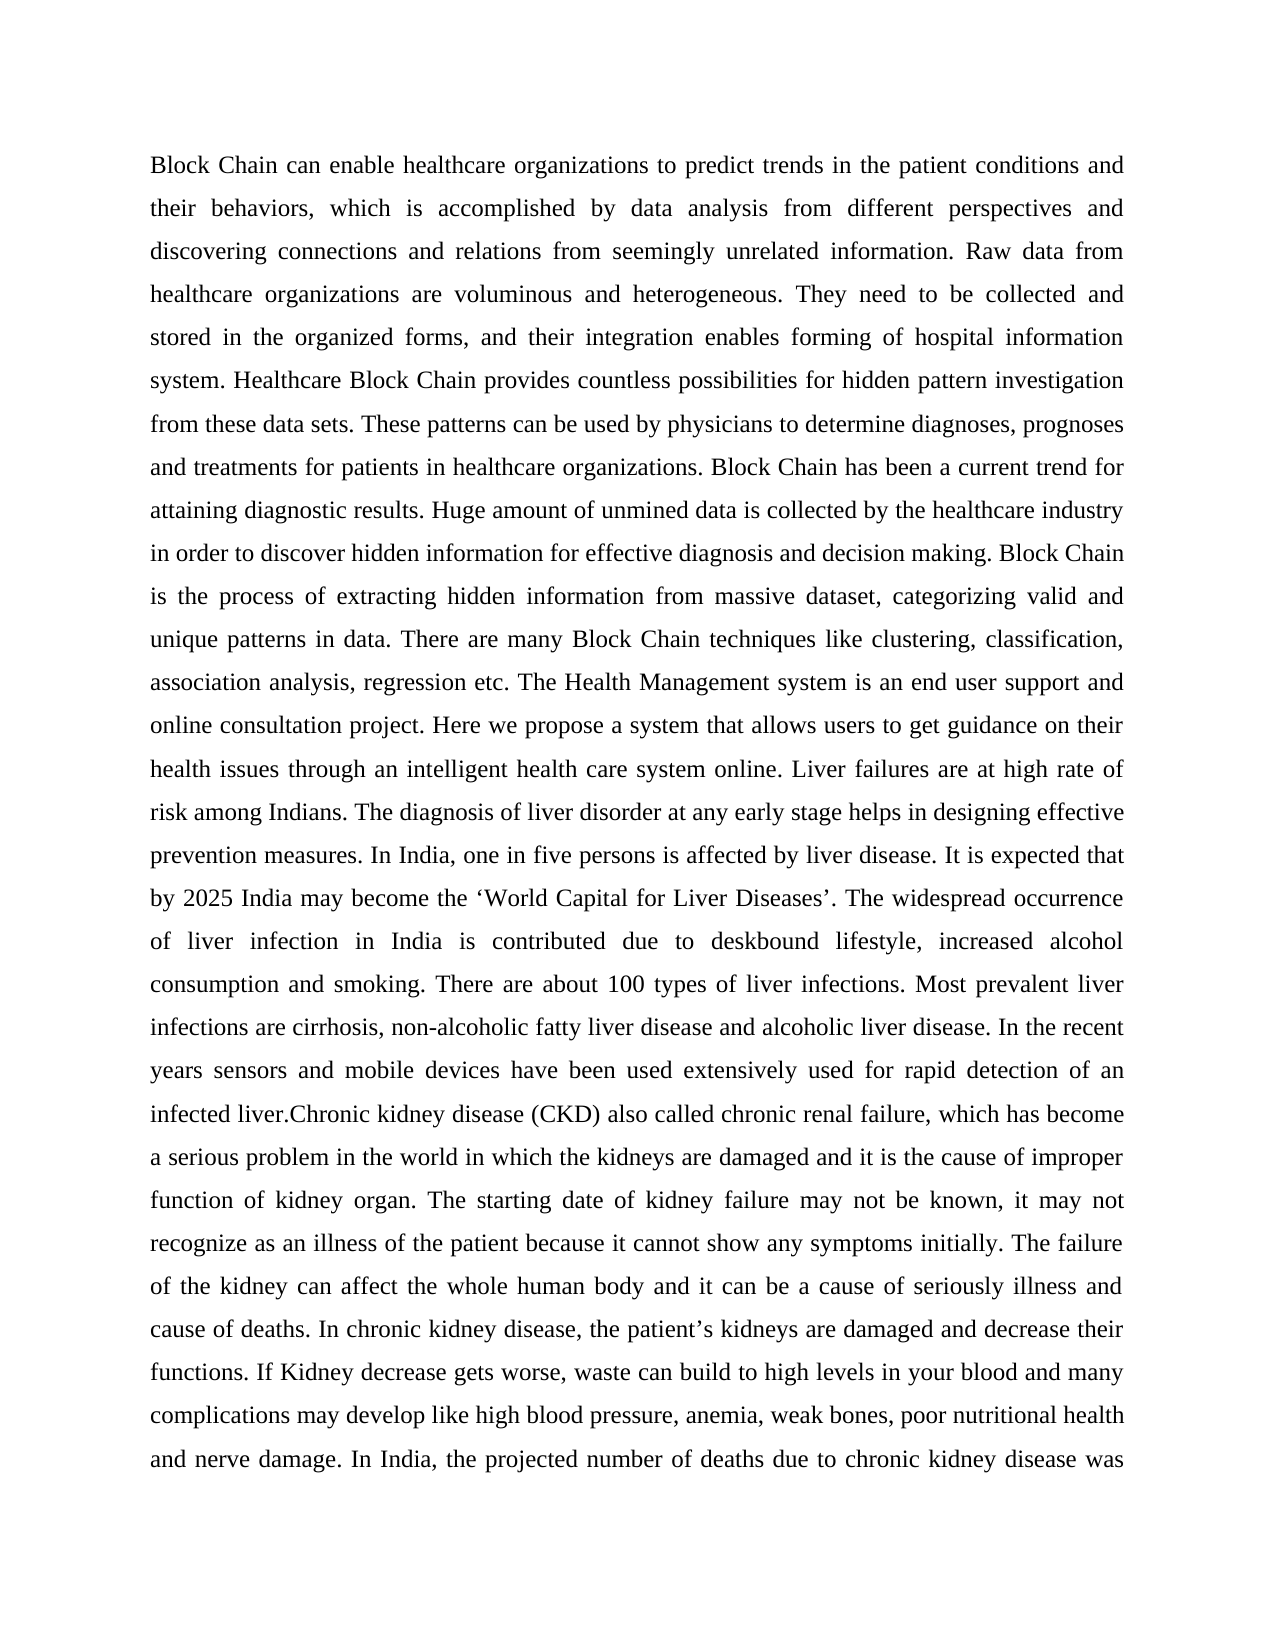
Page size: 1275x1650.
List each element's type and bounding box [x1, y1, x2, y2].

text [150, 150, 1125, 1472]
